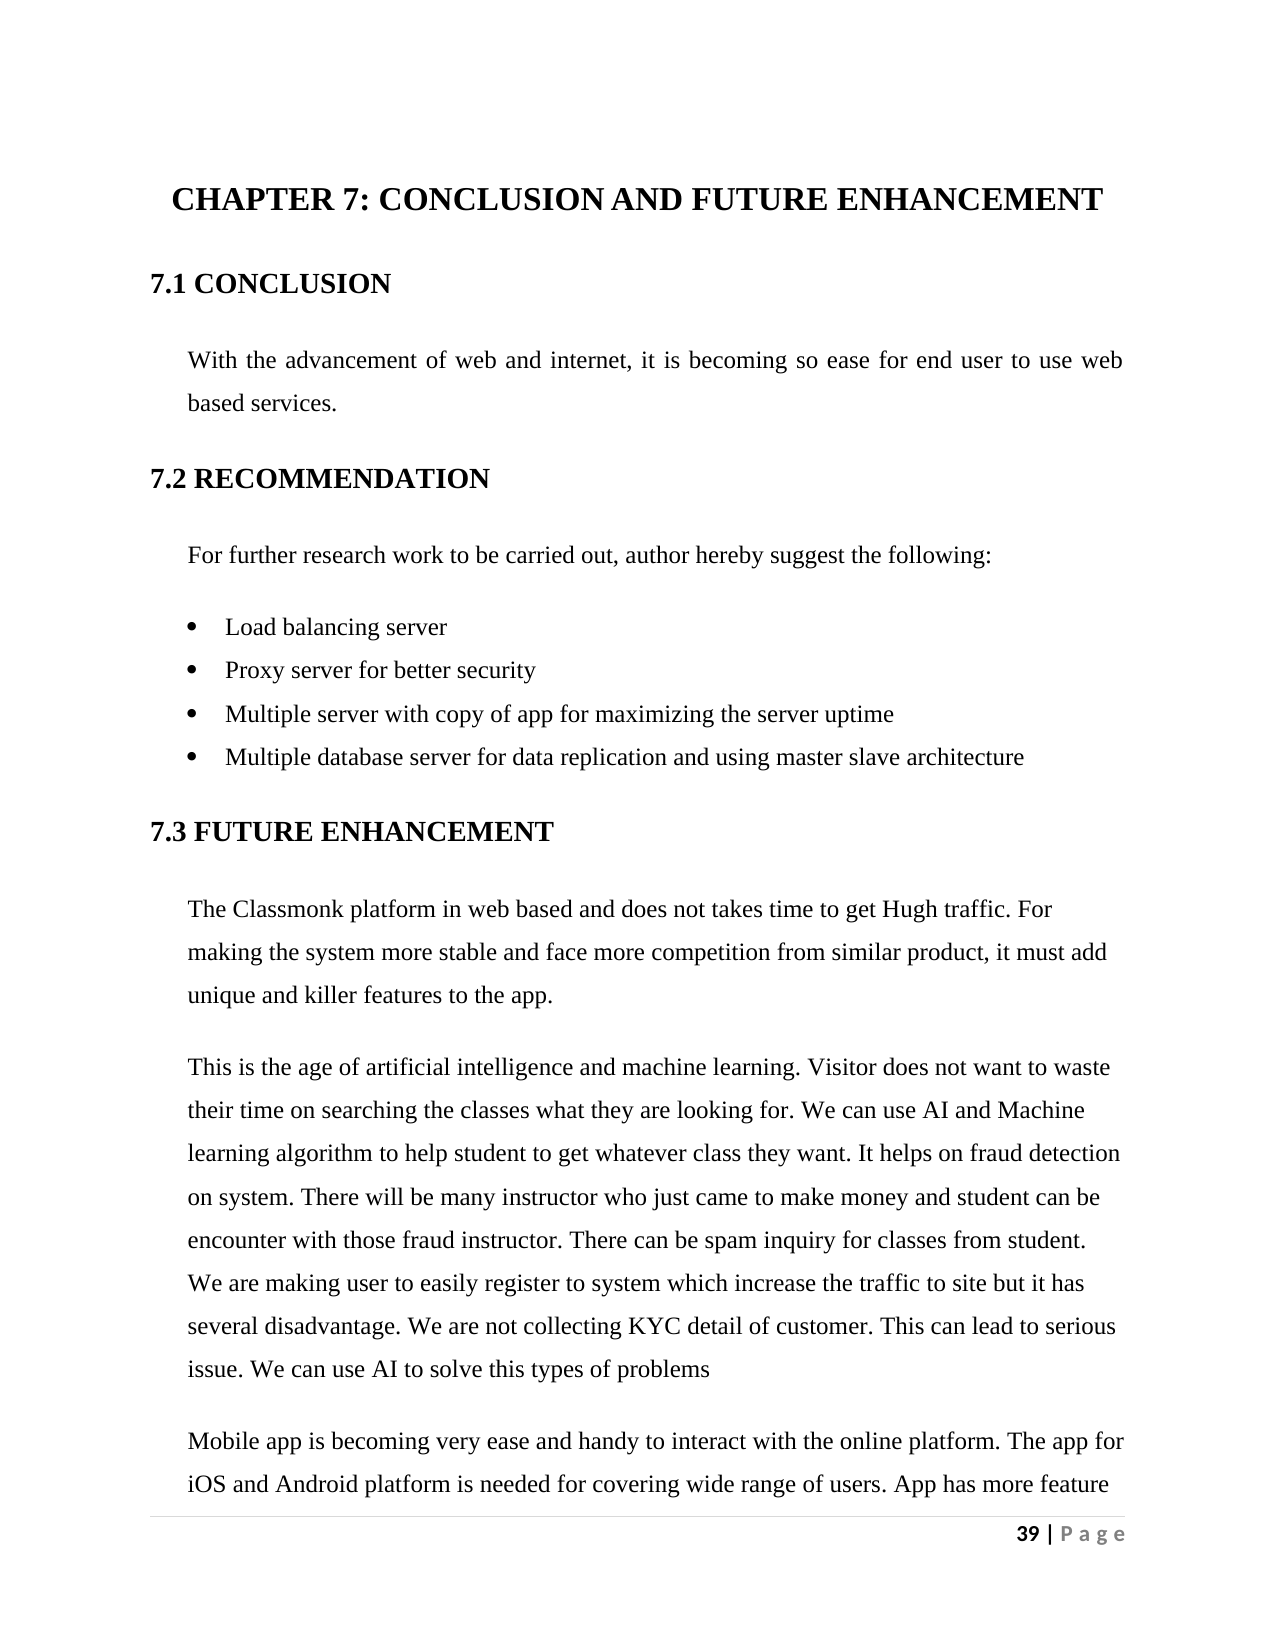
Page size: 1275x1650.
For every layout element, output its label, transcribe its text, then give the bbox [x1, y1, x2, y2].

subtitle 7.2 RECOMMENDATION [150, 461, 1125, 494]
list Load balancing server [187, 612, 1125, 641]
subtitle CHAPTER 7: CONCLUSION AND FUTURE ENHANCEMENT [150, 179, 1125, 217]
list Proxy server for better security [187, 656, 1125, 684]
text This is the age of artificial intelligence and machine learning. Visitor does not want to waste their time on searching the classes what they are looking for. We can use AI and Machine learning algorithm to help student to get whatever class they want. It helps on fraud detection on system. There will be many instructor who just came to make money and student can be encounter with those fraud instructor. There can be spam inquiry for classes from student. We are making user to easily register to system which increase the traffic to site but it has several disadvantage. We are not collecting KYC detail of customer. This can lead to serious issue. We can use AI to solve this types of problems [187, 1052, 1125, 1383]
subtitle 7.3 FUTURE ENHANCEMENT [150, 814, 1125, 848]
subtitle 7.1 CONCLUSION [150, 266, 1125, 299]
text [187, 1426, 1125, 1498]
text With the advancement of web and internet, it is becoming so ease for end user to use web based services. [187, 345, 1125, 417]
text For further research work to be carried out, author hereby suggest the following: [187, 540, 1125, 569]
text The Classmonk platform in web based and does not takes time to get Hugh traffic. For making the system more stable and face more competition from similar product, it must add unique and killer features to the app. [187, 894, 1125, 1009]
list Multiple database server for data replication and using master slave architecture [187, 742, 1125, 771]
list Multiple server with copy of app for maximizing the server uptime [187, 699, 1125, 727]
